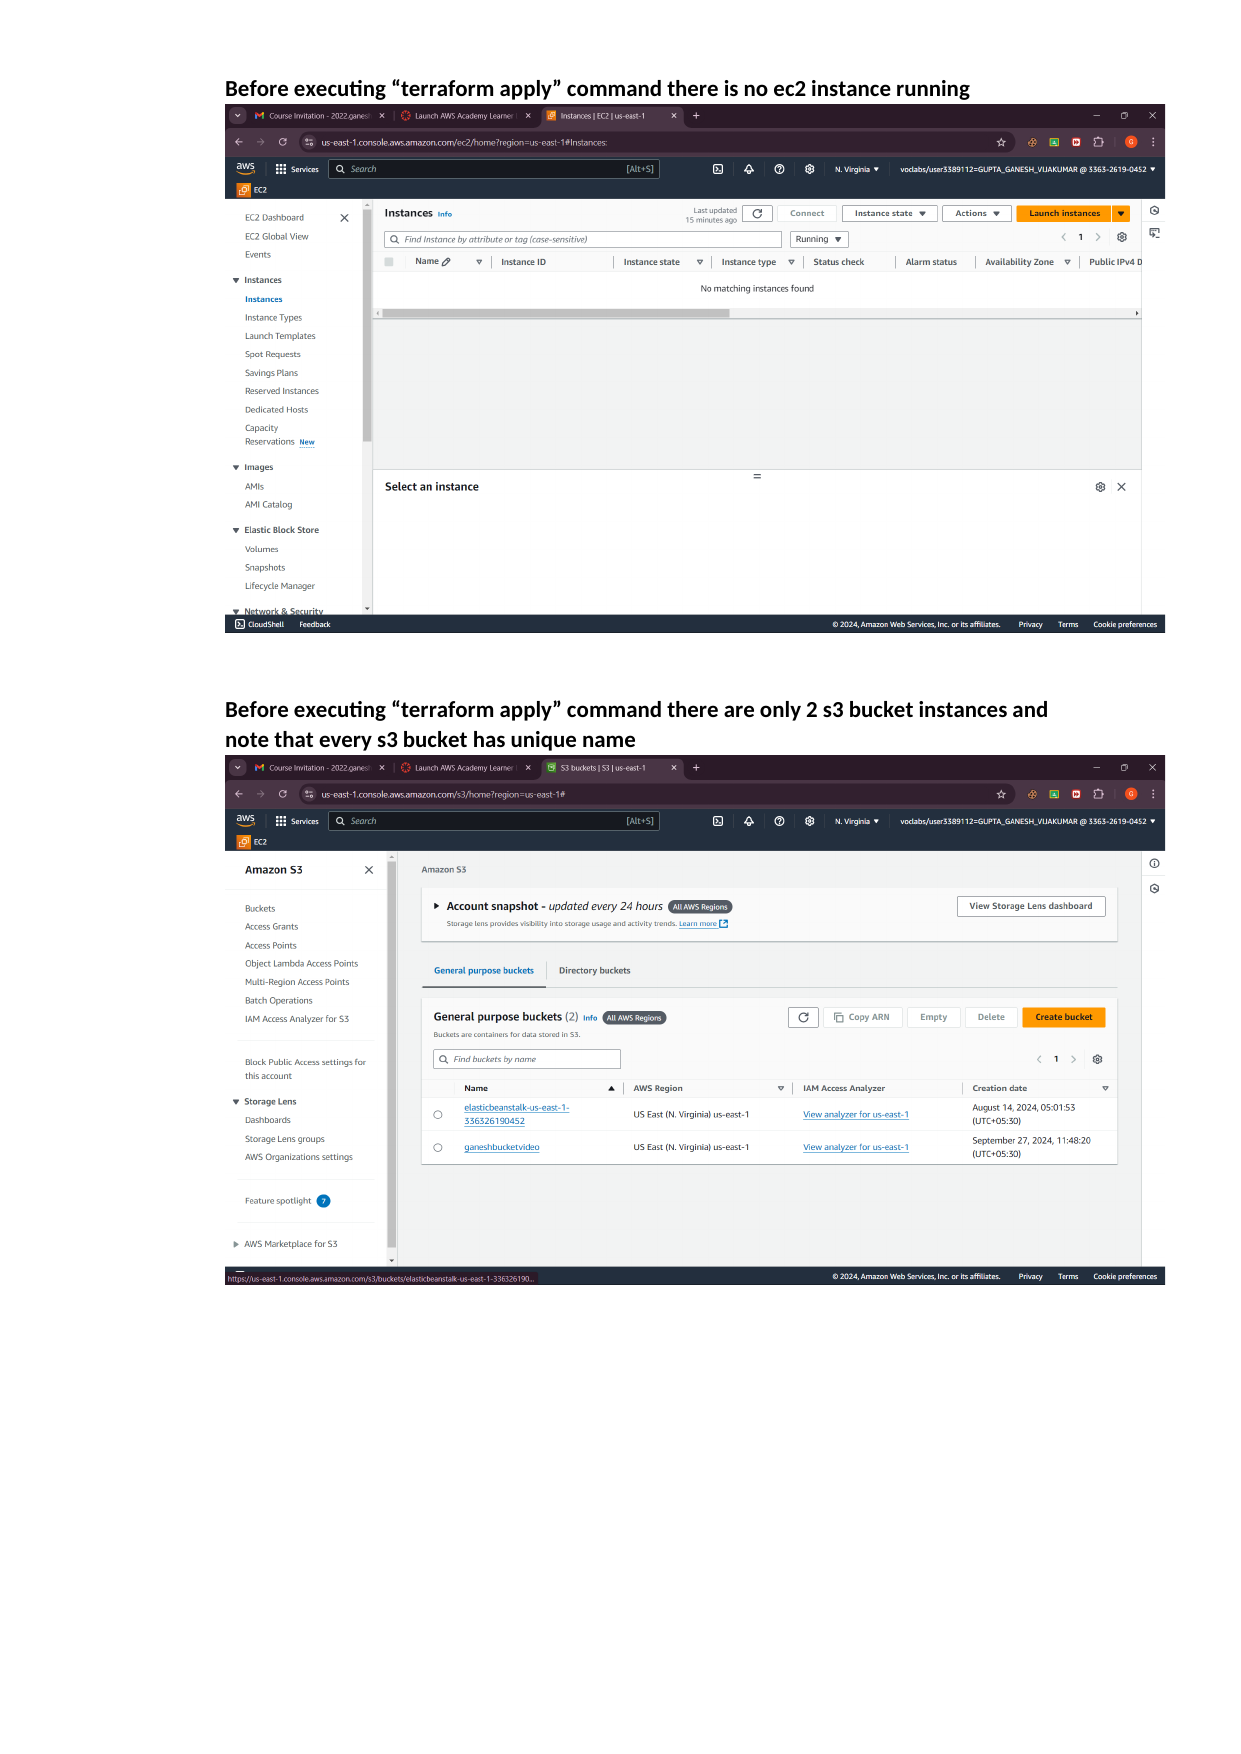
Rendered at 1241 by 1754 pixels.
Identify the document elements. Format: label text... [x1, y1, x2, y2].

picture [225, 104, 1166, 633]
list Before executing “terraform apply” command there is no ec2 instance running [225, 74, 1090, 104]
picture [225, 755, 1166, 1285]
list Before executing “terraform apply” command there are only 2 s3 bucket instances and note that every s3 bucket has unique name [225, 695, 1090, 753]
